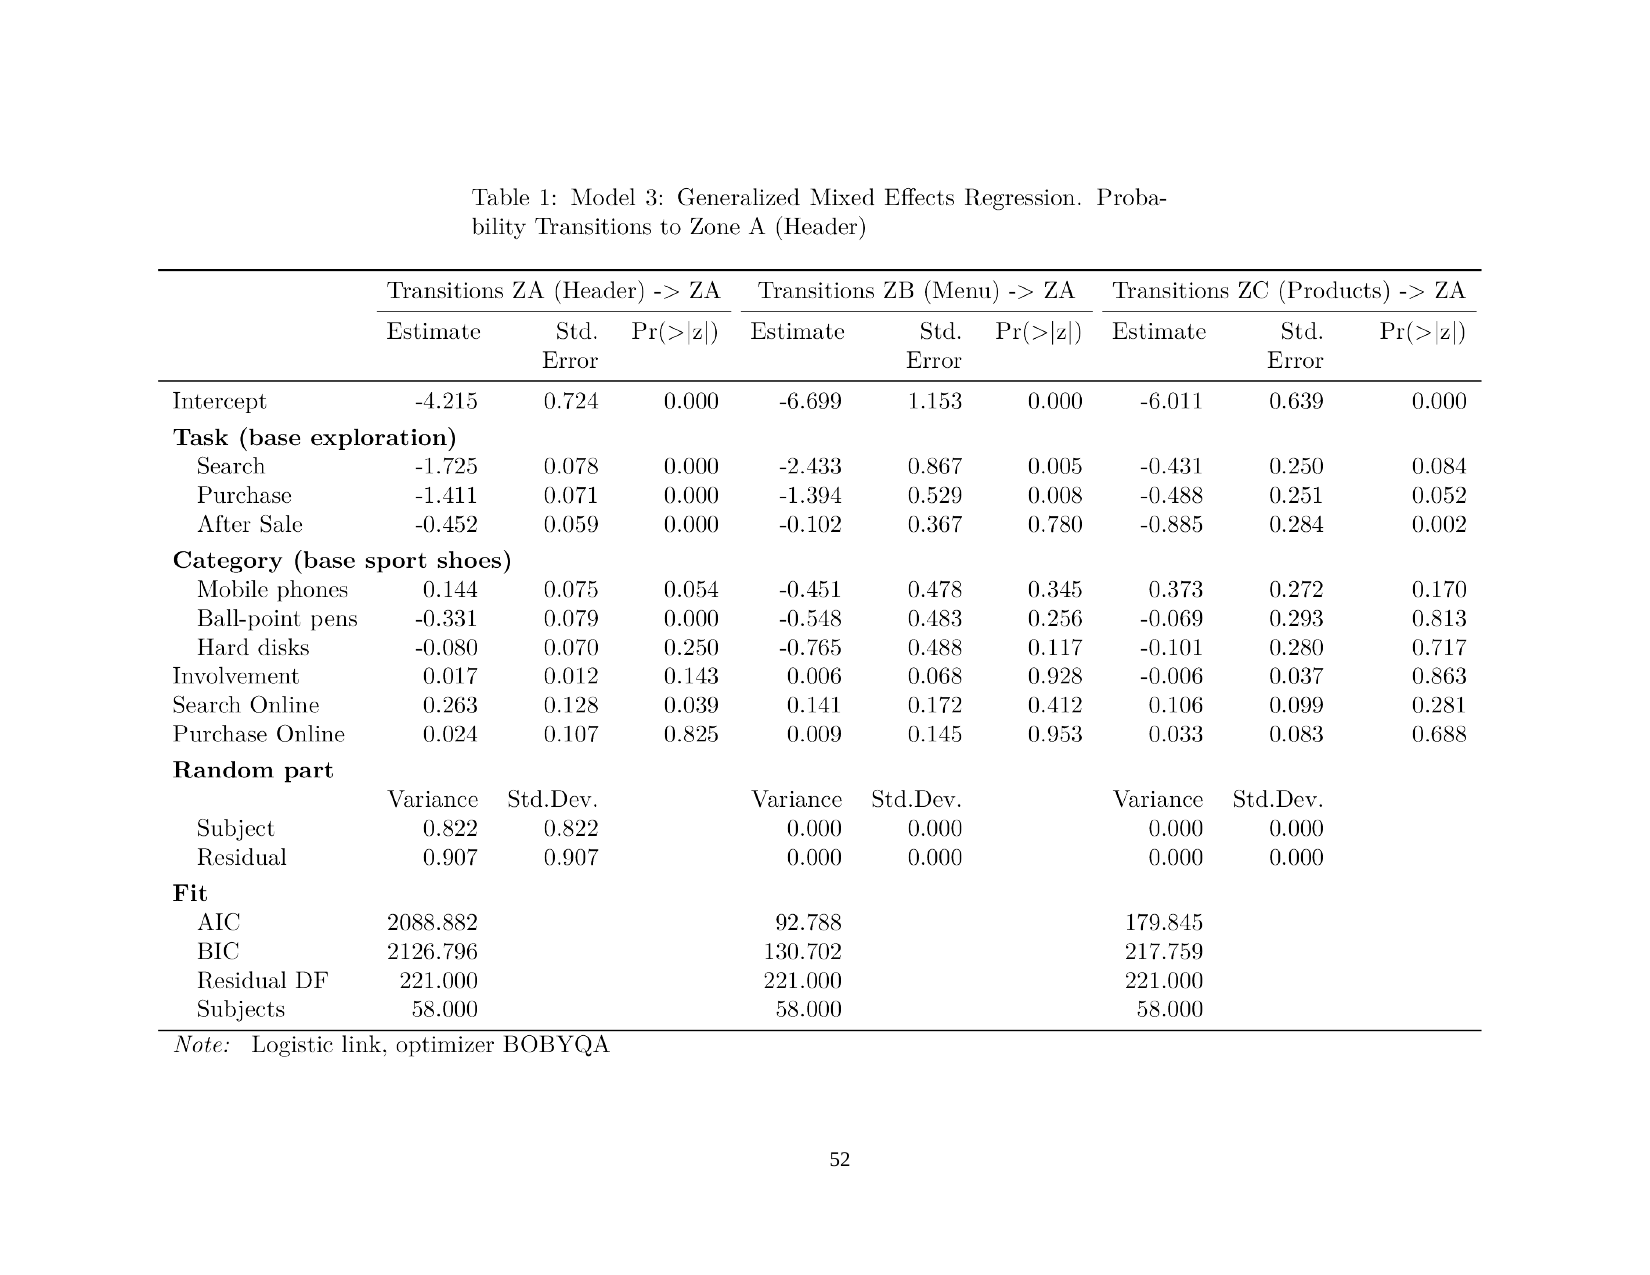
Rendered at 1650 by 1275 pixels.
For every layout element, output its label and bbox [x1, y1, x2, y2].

picture [150, 150, 1489, 1125]
